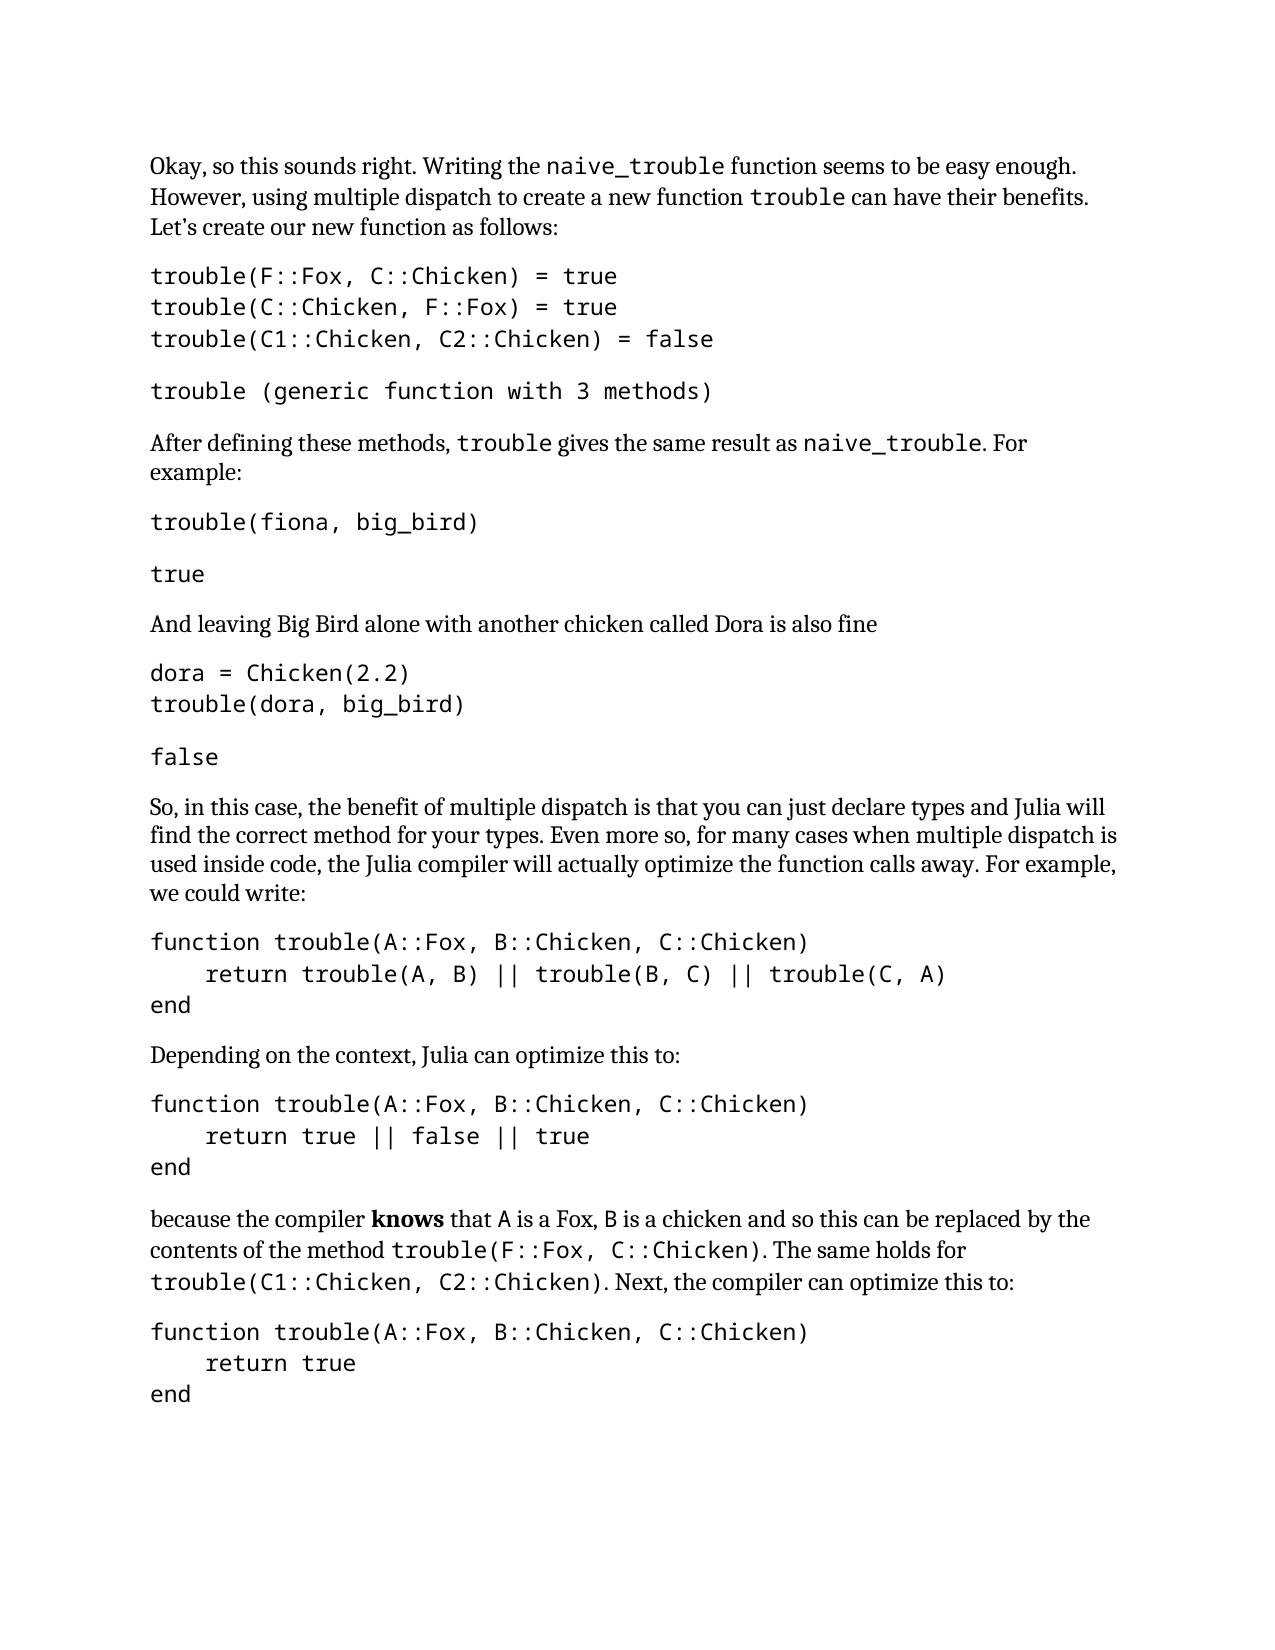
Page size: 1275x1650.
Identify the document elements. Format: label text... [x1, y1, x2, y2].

text trouble (generic function with 3 methods) [150, 374, 1125, 406]
text trouble(fiona, big_bird) [150, 505, 1125, 537]
text And leaving Big Bird alone with another chicken called Dora is also fine [150, 609, 1125, 638]
text Depending on the context, Julia can optimize this to: [150, 1041, 1125, 1069]
text function trouble(A::Fox, B::Chicken, C::Chicken) return true || false || true end [150, 1088, 1125, 1182]
text because the compiler knows that A is a Fox, B is a chicken and so this can be replaced by the contents of the method trouble(F::Fox, C::Chicken). The same holds for trouble(C1::Chicken, C2::Chicken). Next, the compiler can optimize this to: [150, 1203, 1125, 1297]
text trouble(F::Fox, C::Chicken) = true trouble(C::Chicken, F::Fox) = true trouble(C1::Chicken, C2::Chicken) = false [150, 260, 1125, 354]
text After defining these methods, trouble gives the same result as naive_trouble. For example: [150, 427, 1125, 487]
text function trouble(A::Fox, B::Chicken, C::Chicken) return true end [150, 1315, 1125, 1409]
text true [150, 557, 1125, 589]
text function trouble(A::Fox, B::Chicken, C::Chicken) return trouble(A, B) || trouble(B, C) || trouble(C, A) end [150, 926, 1125, 1020]
text Okay, so this sounds right. Writing the naive_trouble function seems to be easy enough. However, using multiple dispatch to create a new function trouble can have their benefits. Let’s create our new function as follows: [150, 150, 1125, 241]
text false [150, 740, 1125, 772]
text So, in this case, the benefit of multiple dispatch is that you can just declare types and Julia will find the correct method for your types. Even more so, for many cases when multiple dispatch is used inside code, the Julia compiler will actually optimize the function calls away. For example, we could write: [150, 792, 1125, 907]
text dora = Chicken(2.2) trouble(dora, big_bird) [150, 657, 1125, 719]
